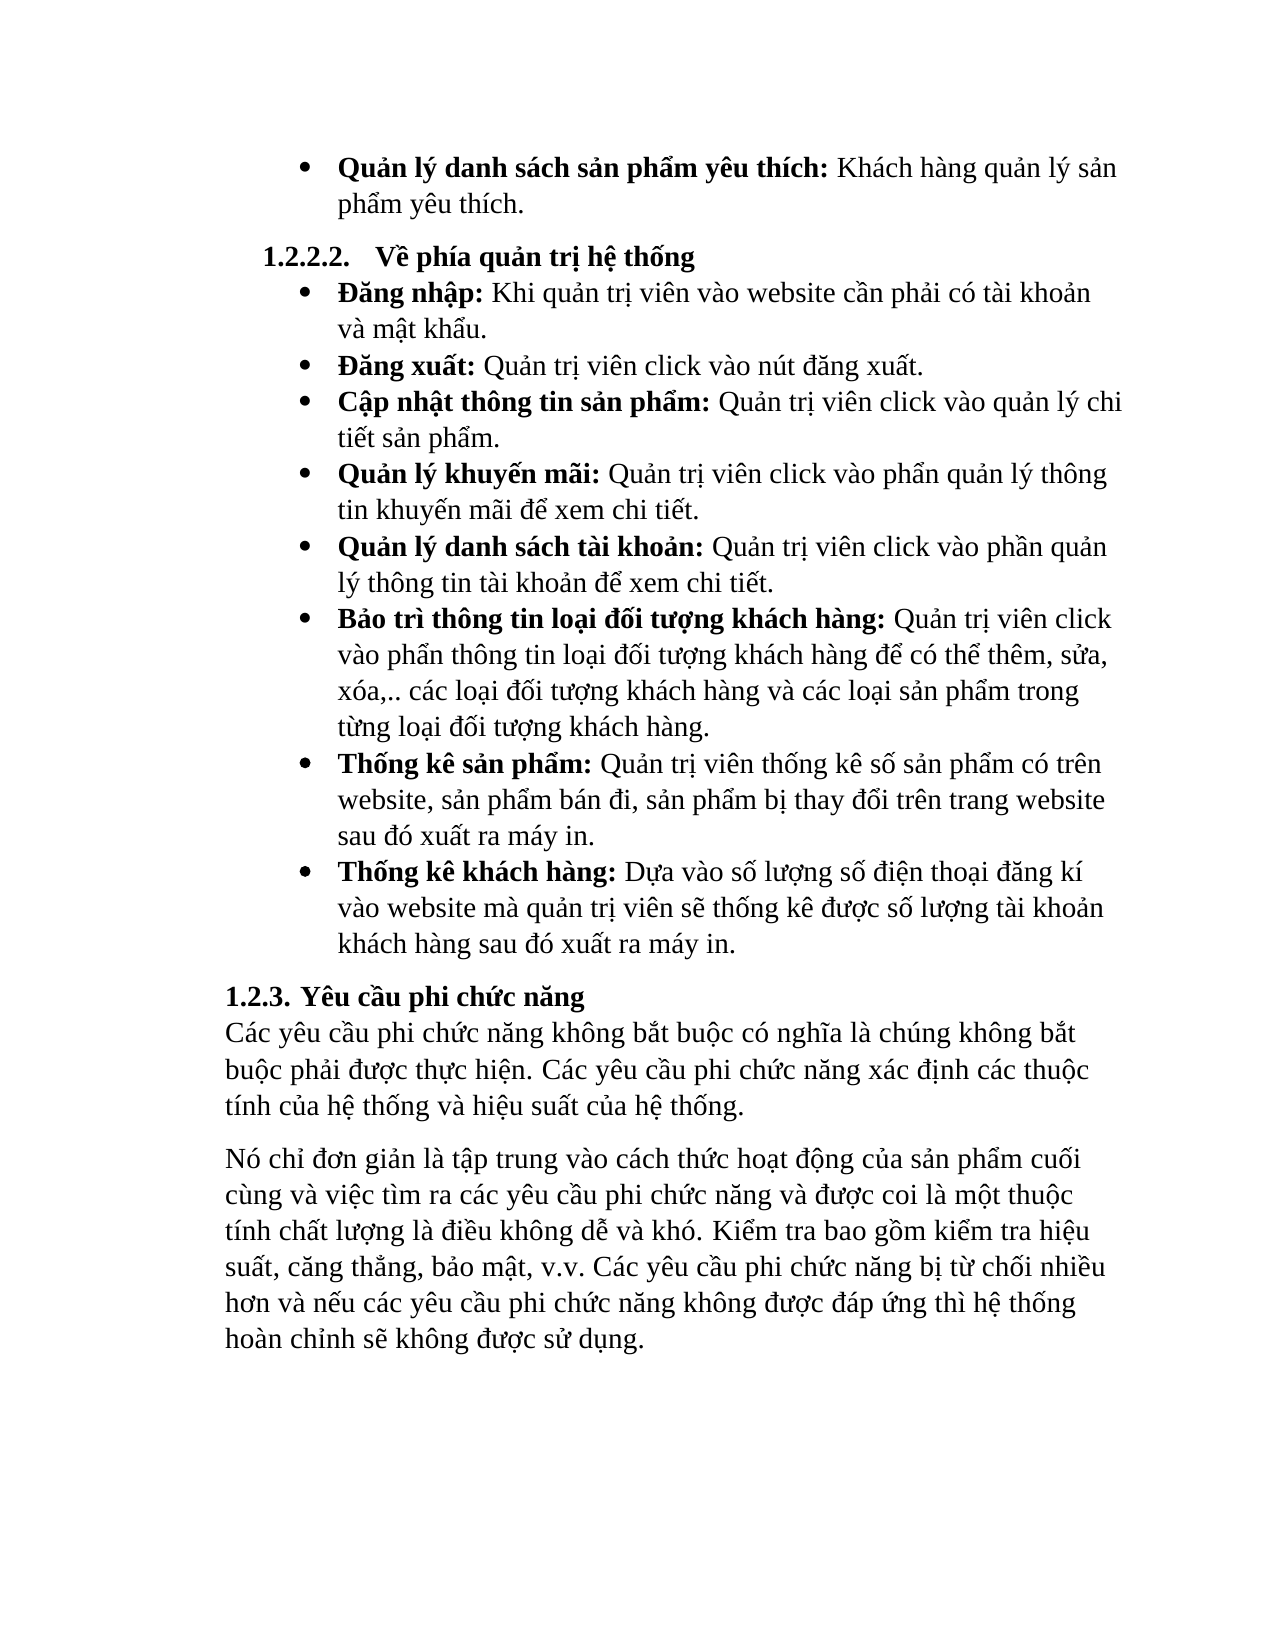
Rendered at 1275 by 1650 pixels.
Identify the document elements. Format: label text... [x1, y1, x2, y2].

text Các yêu cầu phi chức năng không bắt buộc có nghĩa là chúng không bắt buộc phải được thực hiện. Các yêu cầu phi chức năng xác định các thuộc tính của hệ thống và hiệu suất của hệ thống. [225, 1016, 1125, 1121]
list Thống kê sản phẩm: Quản trị viên thống kê số sản phẩm có trên website, sản phẩm bán đi, sản phẩm bị thay đổi trên trang website sau đó xuất ra máy in. [300, 746, 1125, 852]
list Đăng nhập: Khi quản trị viên vào website cần phải có tài khoản và mật khẩu. [300, 275, 1125, 345]
list Bảo trì thông tin loại đối tượng khách hàng: Quản trị viên click vào phẩn thông tin loại đối tượng khách hàng để có thể thêm, sửa, xóa,.. các loại đối tượng khách hàng và các loại sản phẩm trong từng loại đối tượng khách hàng. [300, 601, 1125, 743]
list Quản lý khuyến mãi: Quản trị viên click vào phẩn quản lý thông tin khuyến mãi để xem chi tiết. [300, 456, 1125, 526]
text Nó chỉ đơn giản là tập trung vào cách thức hoạt động của sản phẩm cuối cùng và việc tìm ra các yêu cầu phi chức năng và được coi là một thuộc tính chất lượng là điều không dễ và khó. Kiểm tra bao gồm kiểm tra hiệu suất, căng thẳng, bảo mật, v.v. Các yêu cầu phi chức năng bị từ chối nhiều hơn và nếu các yêu cầu phi chức năng không được đáp ứng thì hệ thống hoàn chỉnh sẽ không được sử dụng. [225, 1141, 1125, 1355]
list Cập nhật thông tin sản phẩm: Quản trị viên click vào quản lý chi tiết sản phẩm. [300, 384, 1125, 454]
subtitle Yêu cầu phi chức năng [225, 979, 1125, 1013]
list Quản lý danh sách tài khoản: Quản trị viên click vào phần quản lý thông tin tài khoản để xem chi tiết. [300, 529, 1125, 598]
subtitle Về phía quản trị hệ thống [262, 239, 1125, 273]
list Quản lý danh sách sản phẩm yêu thích: Khách hàng quản lý sản phẩm yêu thích. [300, 150, 1125, 220]
list Thống kê khách hàng: Dựa vào số lượng số điện thoại đăng kí vào website mà quản trị viên sẽ thống kê được số lượng tài khoản khách hàng sau đó xuất ra máy in. [300, 854, 1125, 960]
list Đăng xuất: Quản trị viên click vào nút đăng xuất. [300, 348, 1125, 381]
